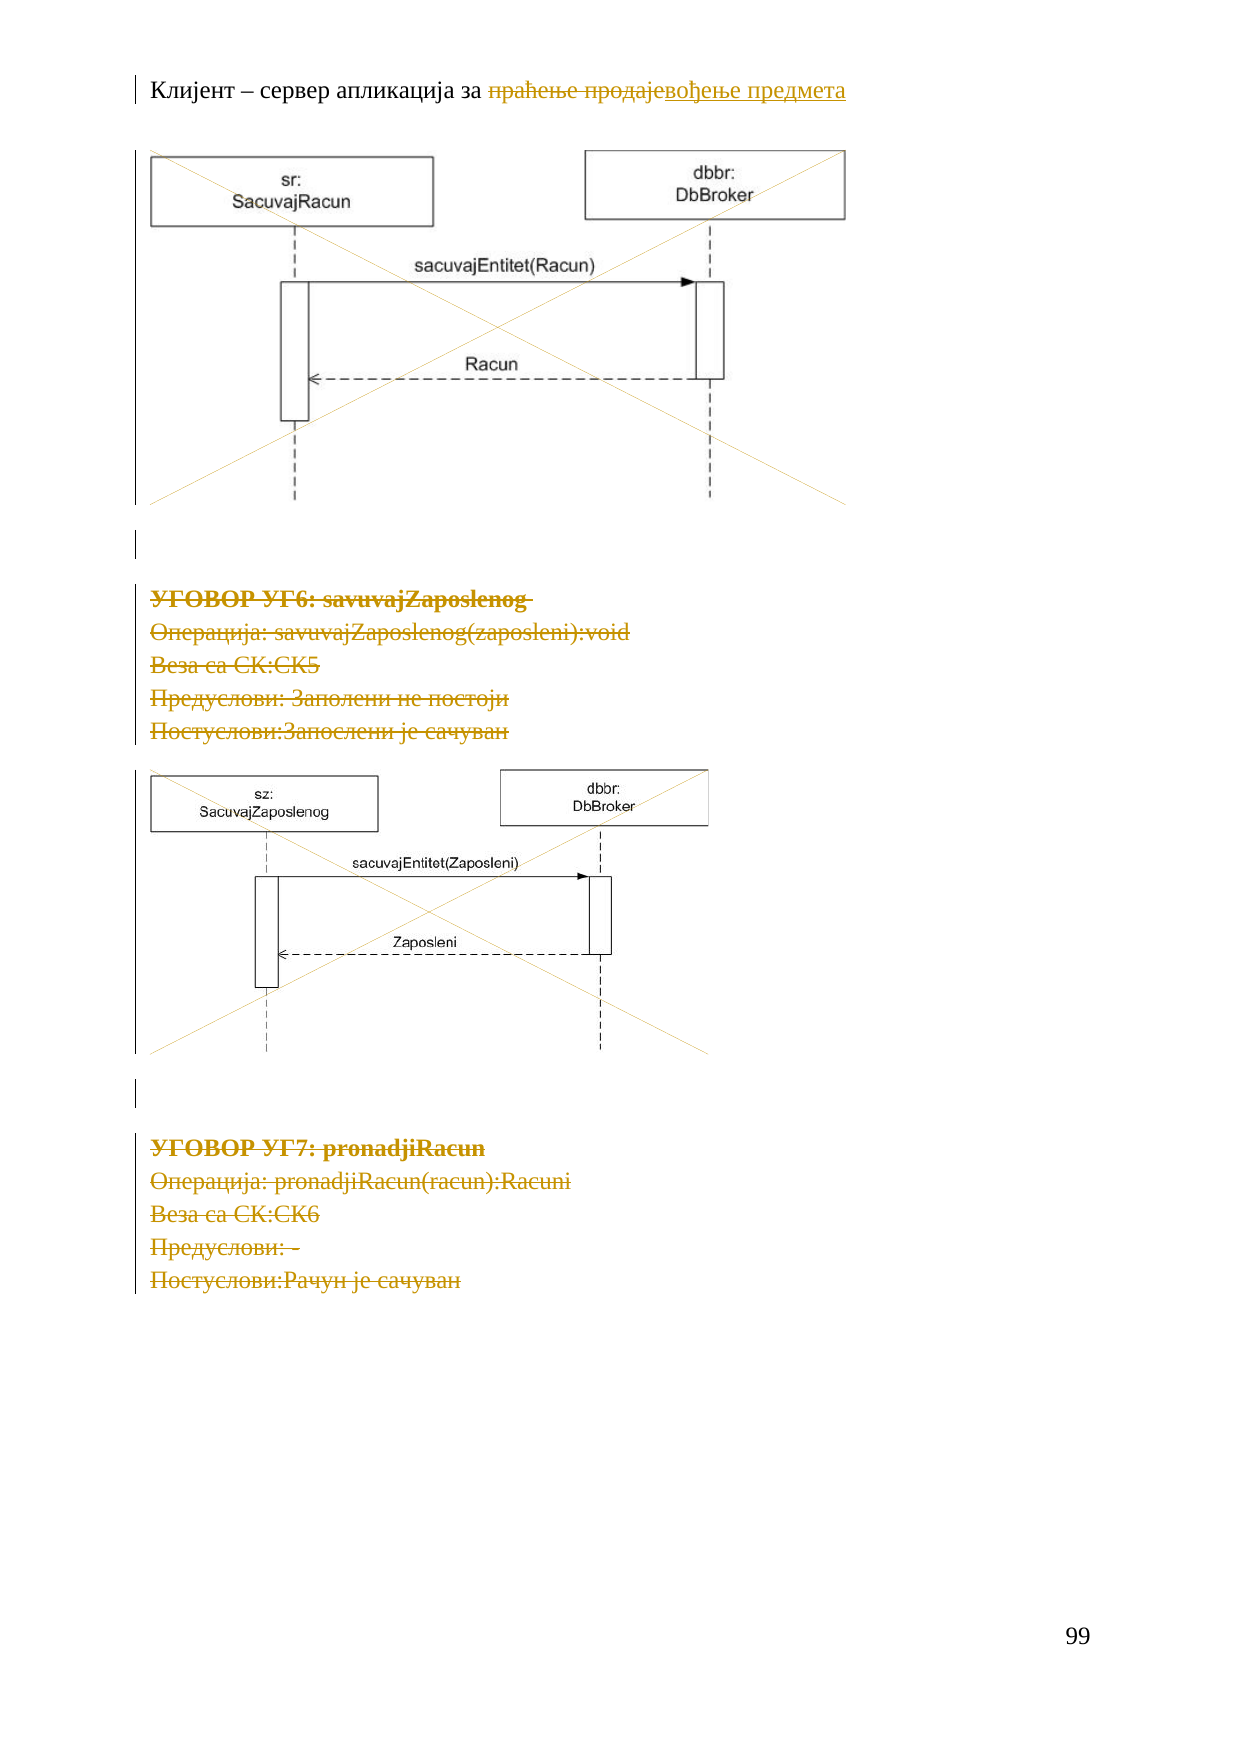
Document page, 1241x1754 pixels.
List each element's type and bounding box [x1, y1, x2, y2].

picture [150, 771, 426, 1053]
picture [151, 913, 707, 1055]
picture [151, 769, 707, 911]
picture [152, 328, 843, 505]
picture [153, 150, 843, 326]
picture [500, 151, 846, 504]
picture [432, 770, 709, 1054]
picture [150, 151, 496, 504]
